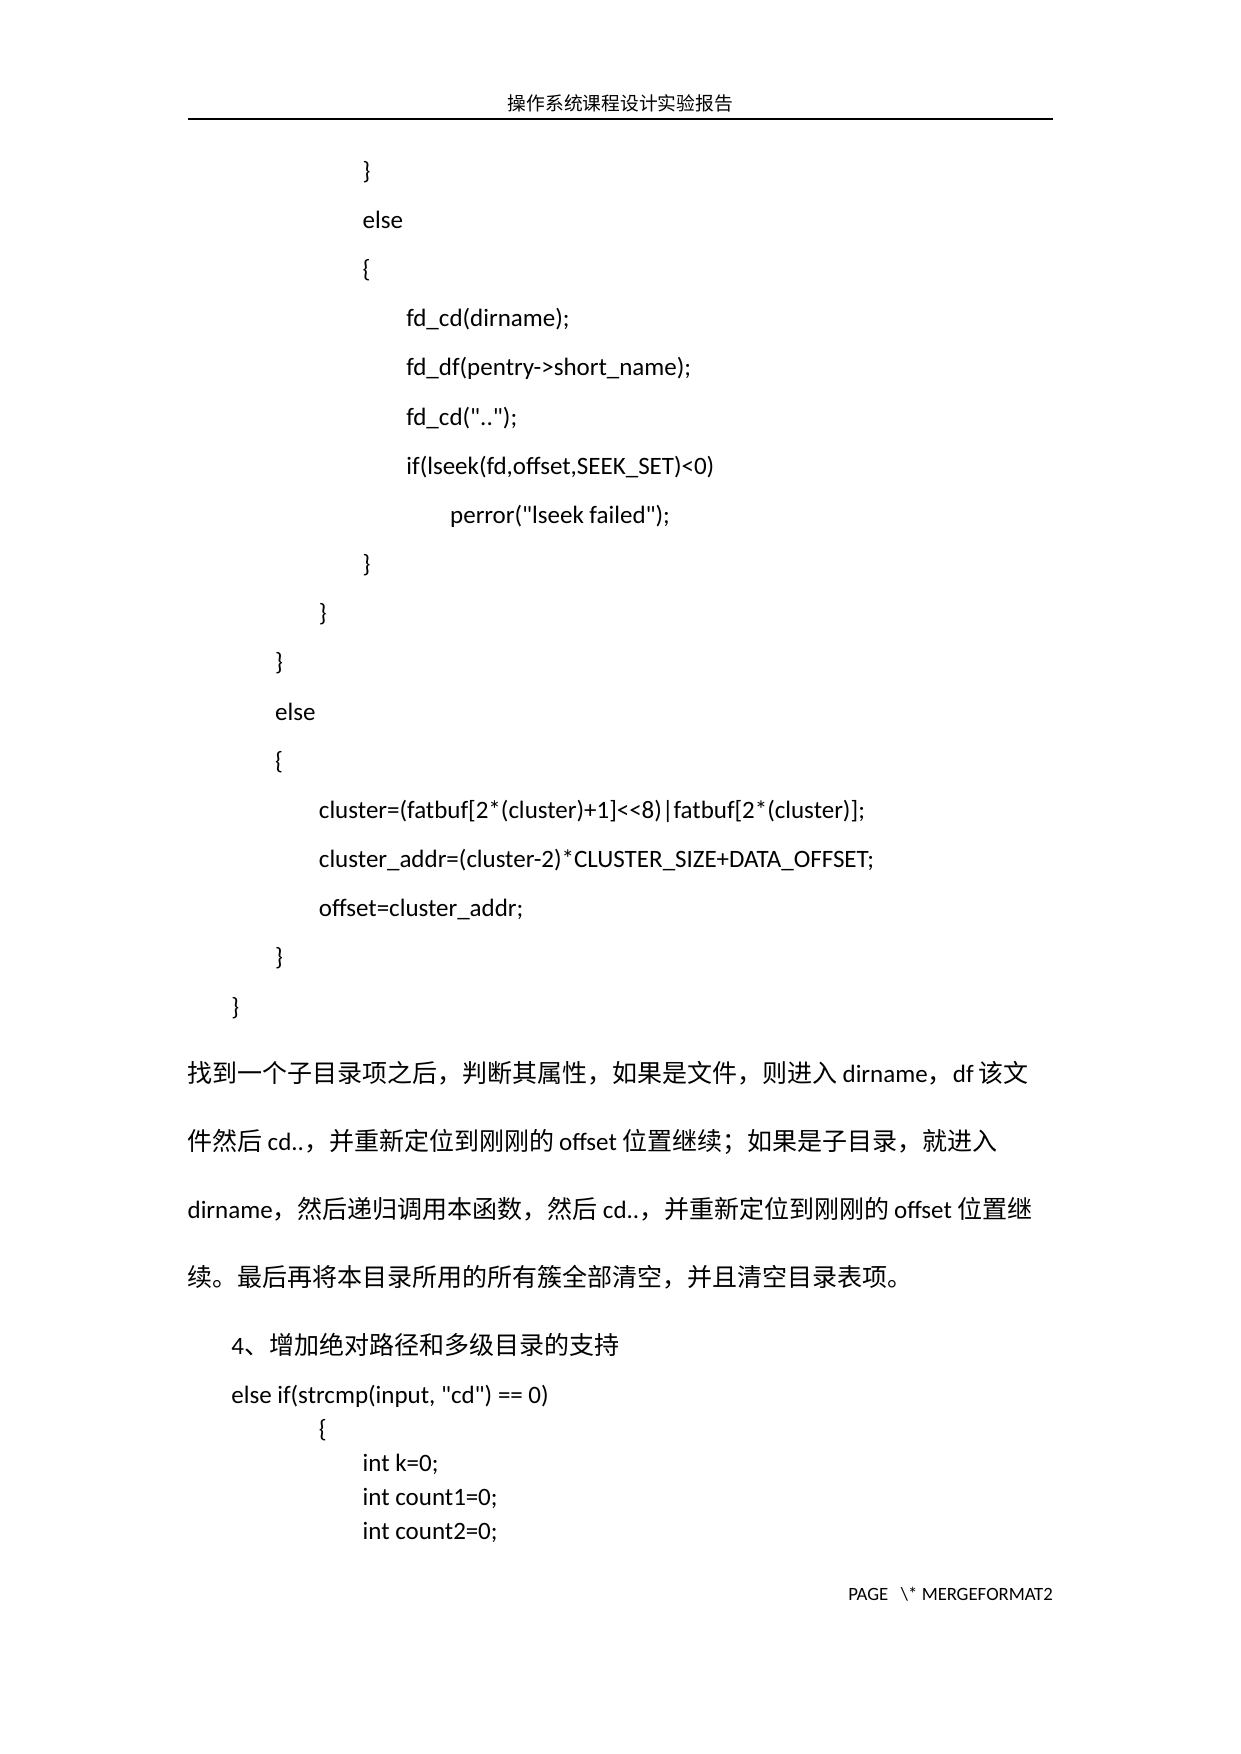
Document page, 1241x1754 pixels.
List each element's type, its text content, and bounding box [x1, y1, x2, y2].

text 找到一个子目录项之后，判断其属性，如果是文件，则进入dirname，df该文件然后cd..，并重新定位到刚刚的offset位置继续；如果是子目录，就进入dirname，然后递归调用本函数，然后cd..，并重新定位到刚刚的offset位置继续。最后再将本目录所用的所有簇全部清空，并且清空目录表项。 [187, 1038, 1053, 1310]
list { [187, 1412, 1053, 1446]
text cluster_addr=(cluster-2)*CLUSTER_SIZE+DATA_OFFSET; [187, 841, 1053, 875]
text fd_df(pentry->short_name); [187, 350, 1053, 384]
text offset=cluster_addr; [187, 891, 1053, 924]
text } [187, 989, 1053, 1023]
text { [187, 743, 1053, 777]
list 增加绝对路径和多级目录的支持 [187, 1310, 1053, 1378]
text } [187, 645, 1053, 679]
text } [187, 153, 1053, 187]
list else if(strcmp(input, "cd") == 0) [187, 1378, 1053, 1412]
text { [187, 251, 1053, 285]
text else [187, 694, 1053, 728]
text fd_cd(dirname); [187, 301, 1053, 334]
list int k=0; [187, 1446, 1053, 1479]
text } [187, 546, 1053, 580]
text } [187, 596, 1053, 629]
text } [187, 940, 1053, 974]
text if(lseek(fd,offset,SEEK_SET)<0) [187, 448, 1053, 482]
list int count2=0; [187, 1513, 1053, 1547]
text else [187, 202, 1053, 236]
text perror("lseek failed"); [187, 497, 1053, 531]
text cluster=(fatbuf[2*(cluster)+1]<<8)|fatbuf[2*(cluster)]; [187, 792, 1053, 826]
text fd_cd(".."); [187, 399, 1053, 433]
list int count1=0; [187, 1479, 1053, 1513]
